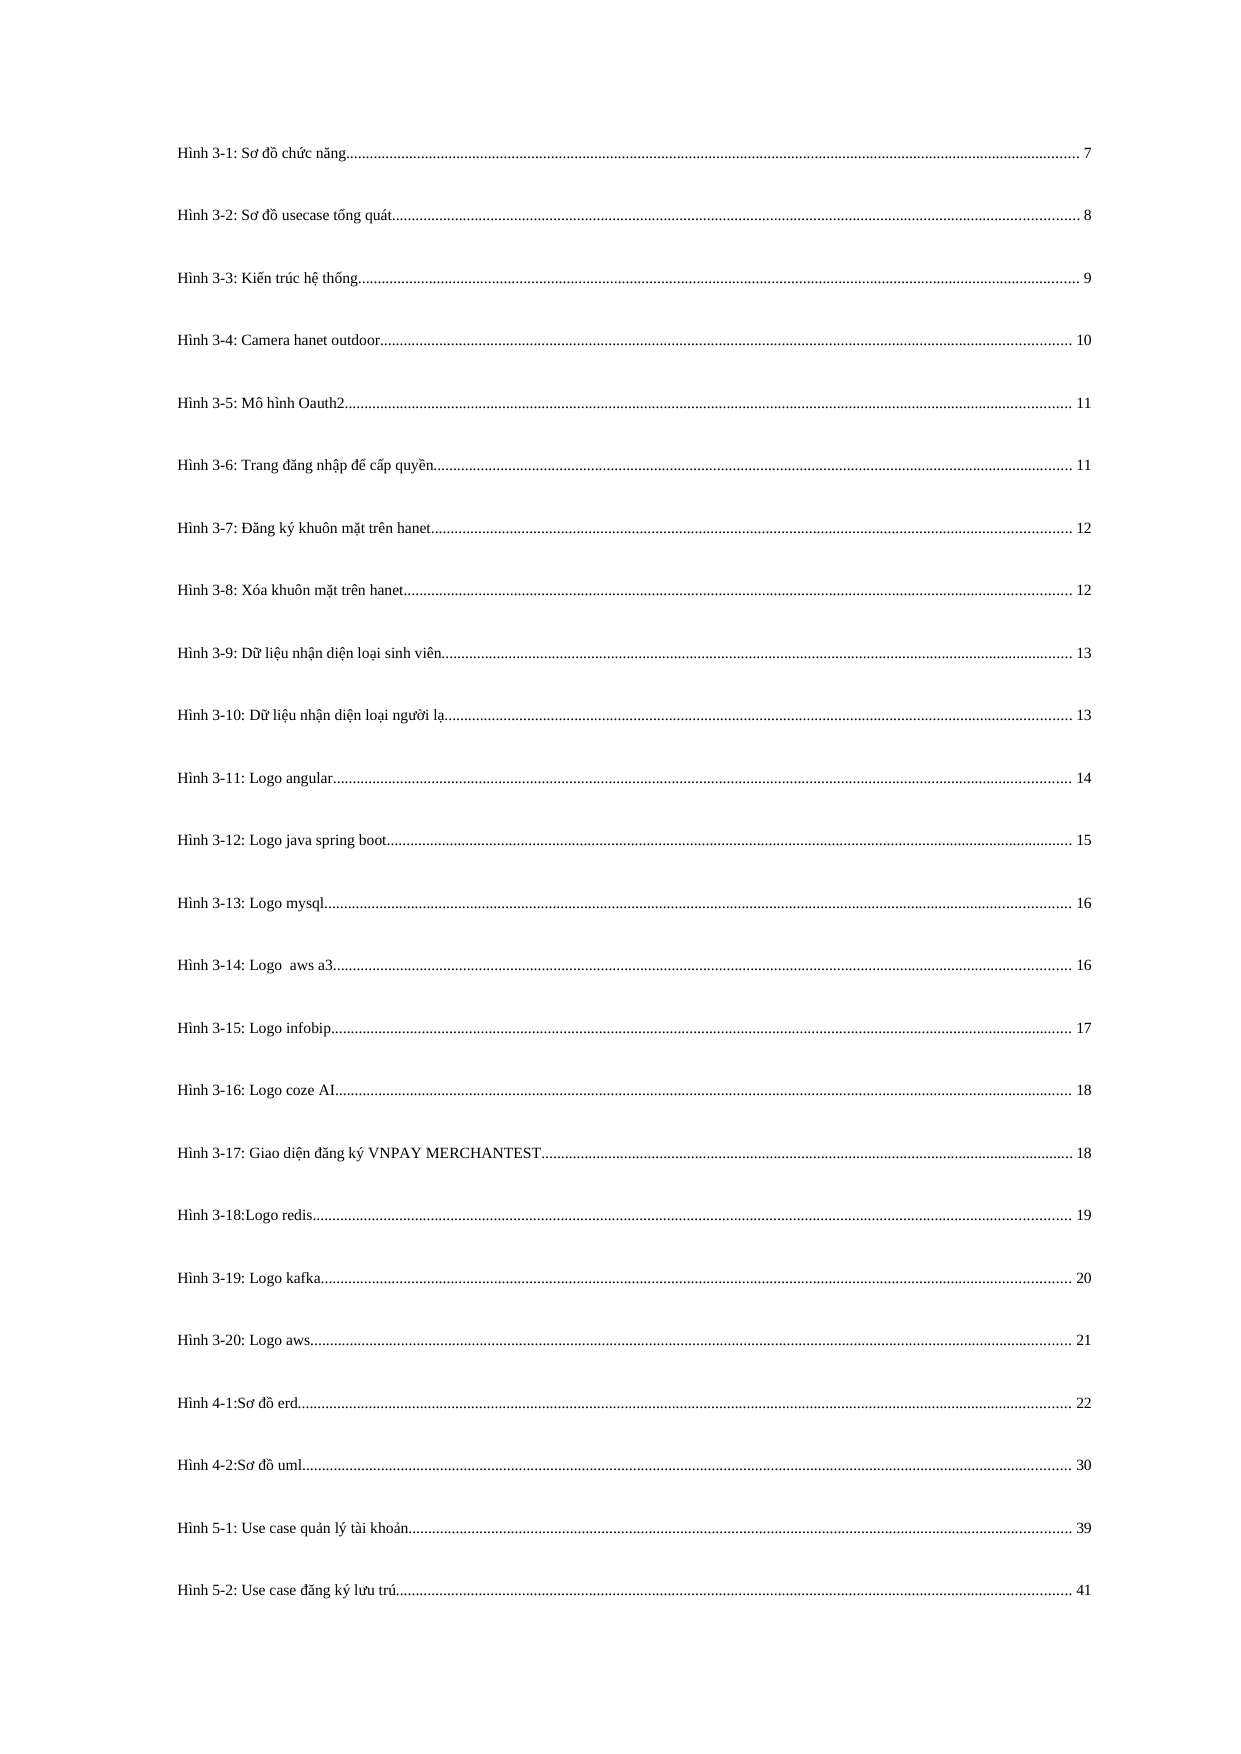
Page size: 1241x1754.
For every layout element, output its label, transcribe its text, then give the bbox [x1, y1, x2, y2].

text Hình 3-1: Sơ đồ chức năng 7 [177, 124, 1092, 162]
text Hình 5-1: Use case quản lý tài khoản 39 [177, 1499, 1092, 1537]
text Hình 3-2: Sơ đồ usecase tổng quát 8 [177, 187, 1092, 224]
text Hình 3-14: Logo aws a3 16 [177, 937, 1092, 974]
text Hình 3-5: Mô hình Oauth2 11 [177, 374, 1092, 412]
text Hình 3-3: Kiến trúc hệ thống 9 [177, 249, 1092, 287]
text Hình 3-10: Dữ liệu nhận diện loại người lạ 13 [177, 687, 1092, 724]
text Hình 4-1:Sơ đồ erd 22 [177, 1374, 1092, 1412]
text Hình 3-4: Camera hanet outdoor 10 [177, 312, 1092, 349]
text Hình 4-2:Sơ đồ uml 30 [177, 1437, 1092, 1474]
text Hình 3-16: Logo coze AI 18 [177, 1062, 1092, 1099]
text Hình 3-9: Dữ liệu nhận diện loại sinh viên 13 [177, 624, 1092, 662]
text Hình 3-12: Logo java spring boot 15 [177, 812, 1092, 849]
text Hình 5-2: Use case đăng ký lưu trú 41 [177, 1562, 1092, 1599]
text Hình 3-17: Giao diện đăng ký VNPAY MERCHANTEST 18 [177, 1124, 1092, 1162]
text Hình 3-8: Xóa khuôn mặt trên hanet 12 [177, 562, 1092, 599]
text Hình 3-19: Logo kafka 20 [177, 1249, 1092, 1287]
text Hình 3-7: Đăng ký khuôn mặt trên hanet 12 [177, 499, 1092, 537]
text Hình 3-15: Logo infobip 17 [177, 999, 1092, 1037]
text Hình 3-18:Logo redis 19 [177, 1187, 1092, 1224]
text Hình 3-13: Logo mysql 16 [177, 874, 1092, 912]
text Hình 3-20: Logo aws 21 [177, 1312, 1092, 1349]
text Hình 3-6: Trang đăng nhập để cấp quyền 11 [177, 437, 1092, 474]
text Hình 3-11: Logo angular 14 [177, 749, 1092, 787]
